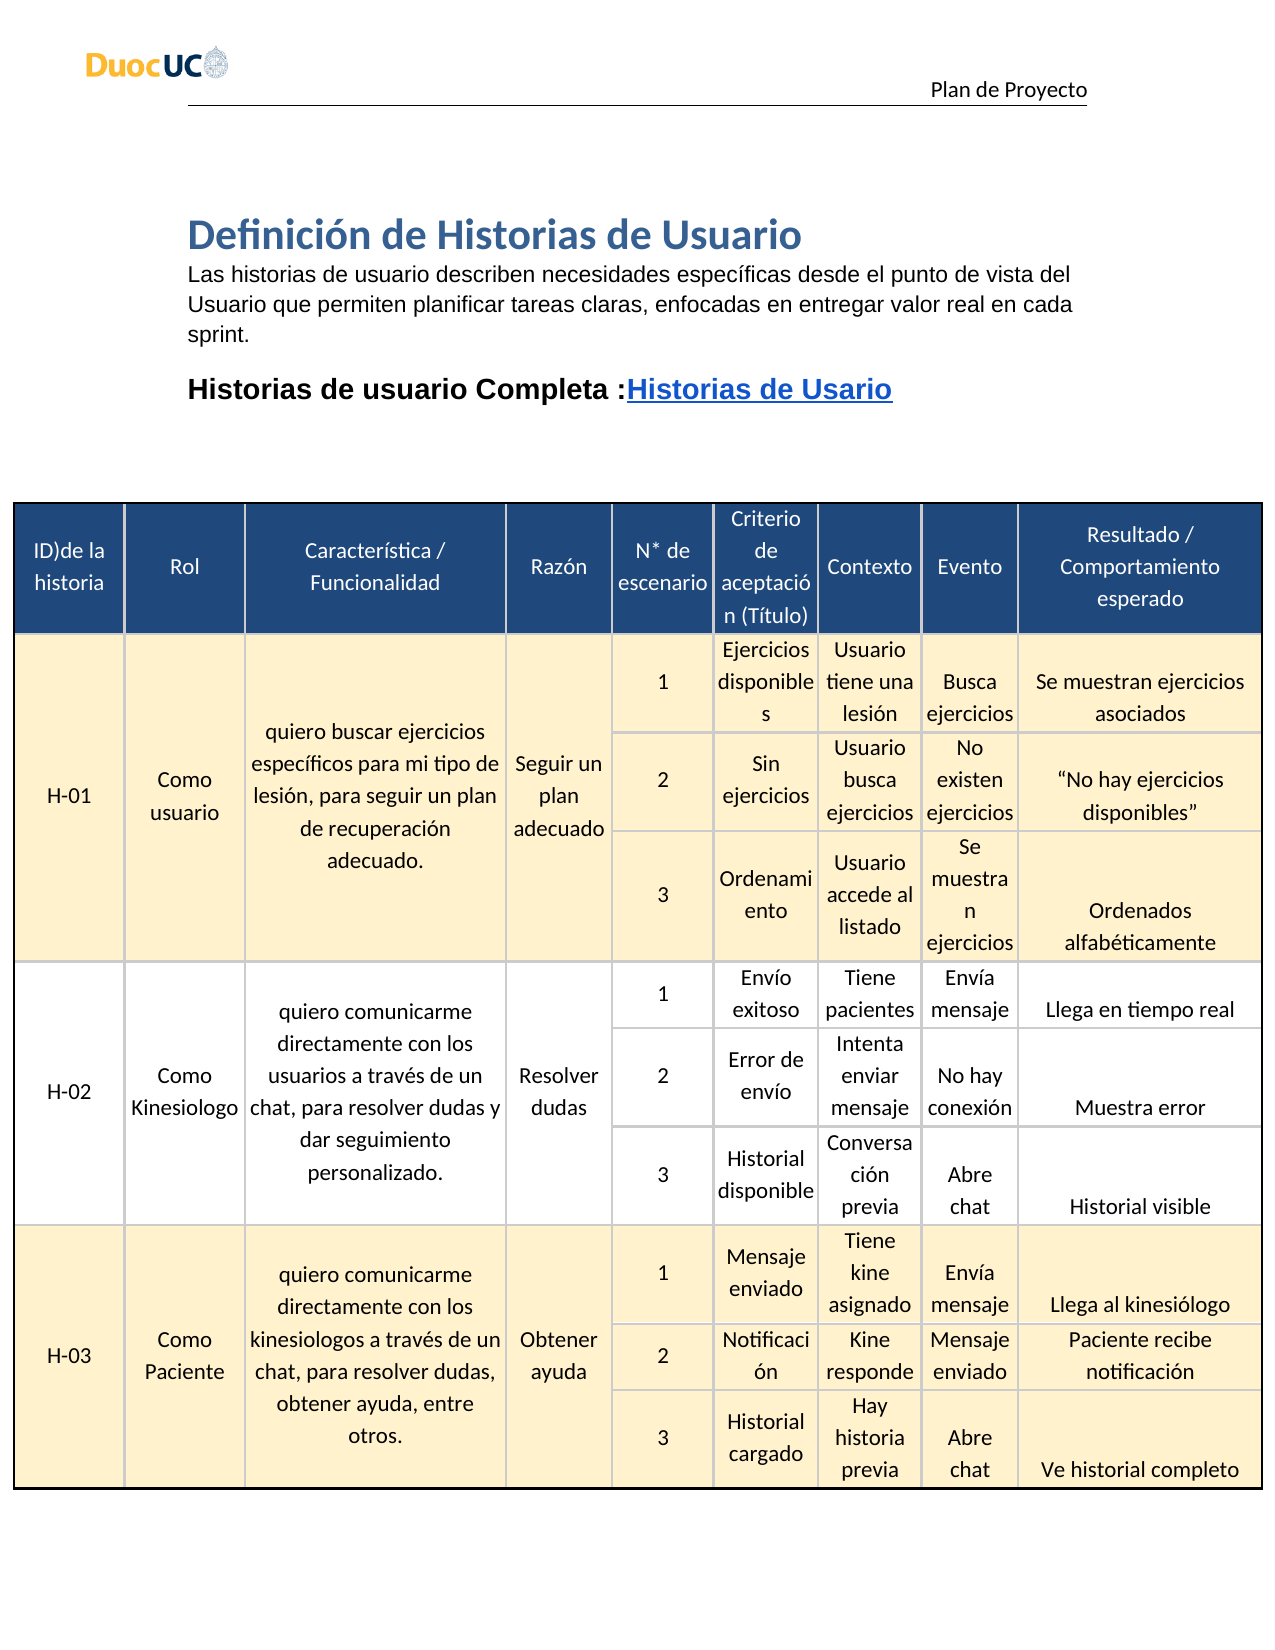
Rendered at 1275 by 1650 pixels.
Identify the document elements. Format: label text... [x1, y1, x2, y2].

picture [79, 42, 233, 81]
text Las historias de usuario describen necesidades específicas desde el punto de vista del Usuario que permiten planificar tareas claras, enfocadas en entregar valor real en cada sprint. [187, 261, 1087, 347]
subtitle Definición de Historias de Usuario [187, 207, 1087, 261]
text Historias de usuario Completa :Historias de Usario [187, 372, 1087, 406]
